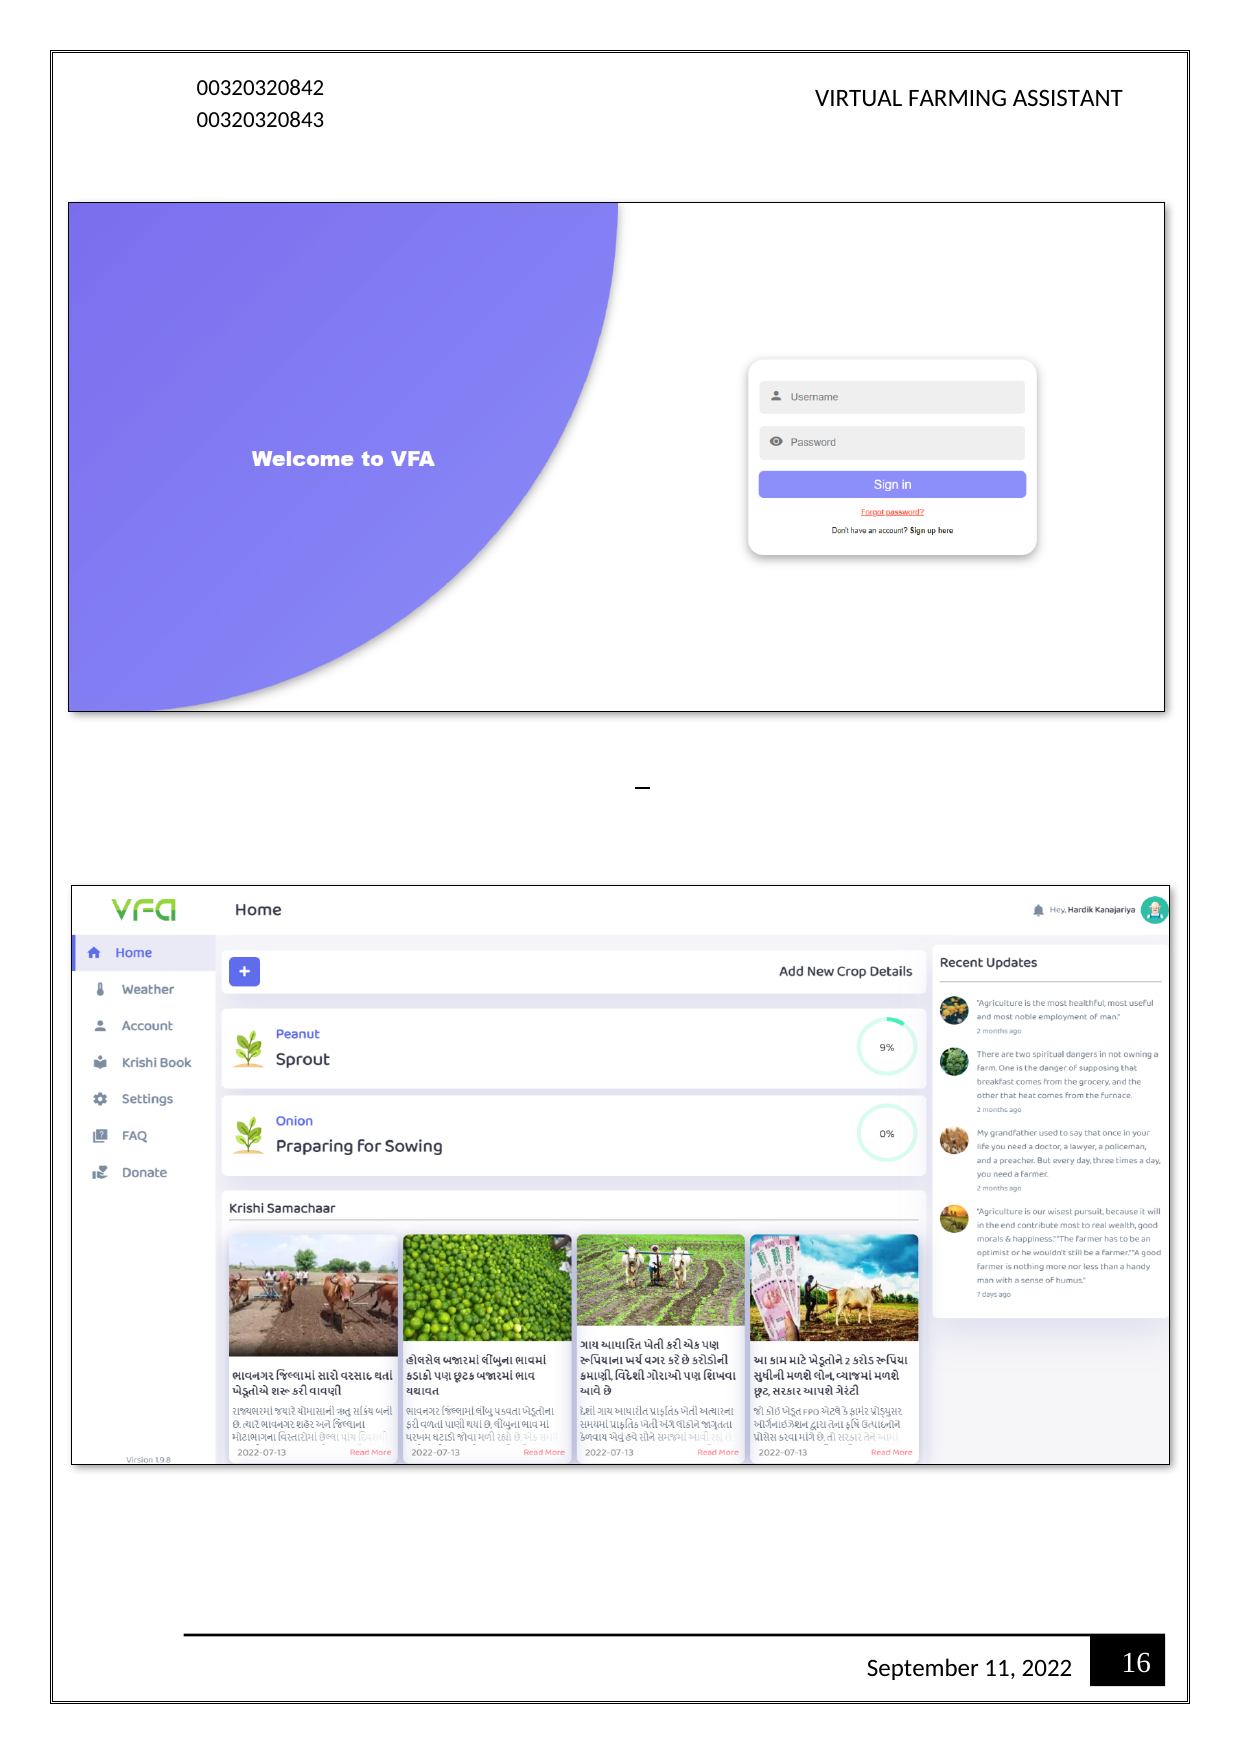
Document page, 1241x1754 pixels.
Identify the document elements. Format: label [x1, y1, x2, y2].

picture [72, 845, 1169, 1424]
